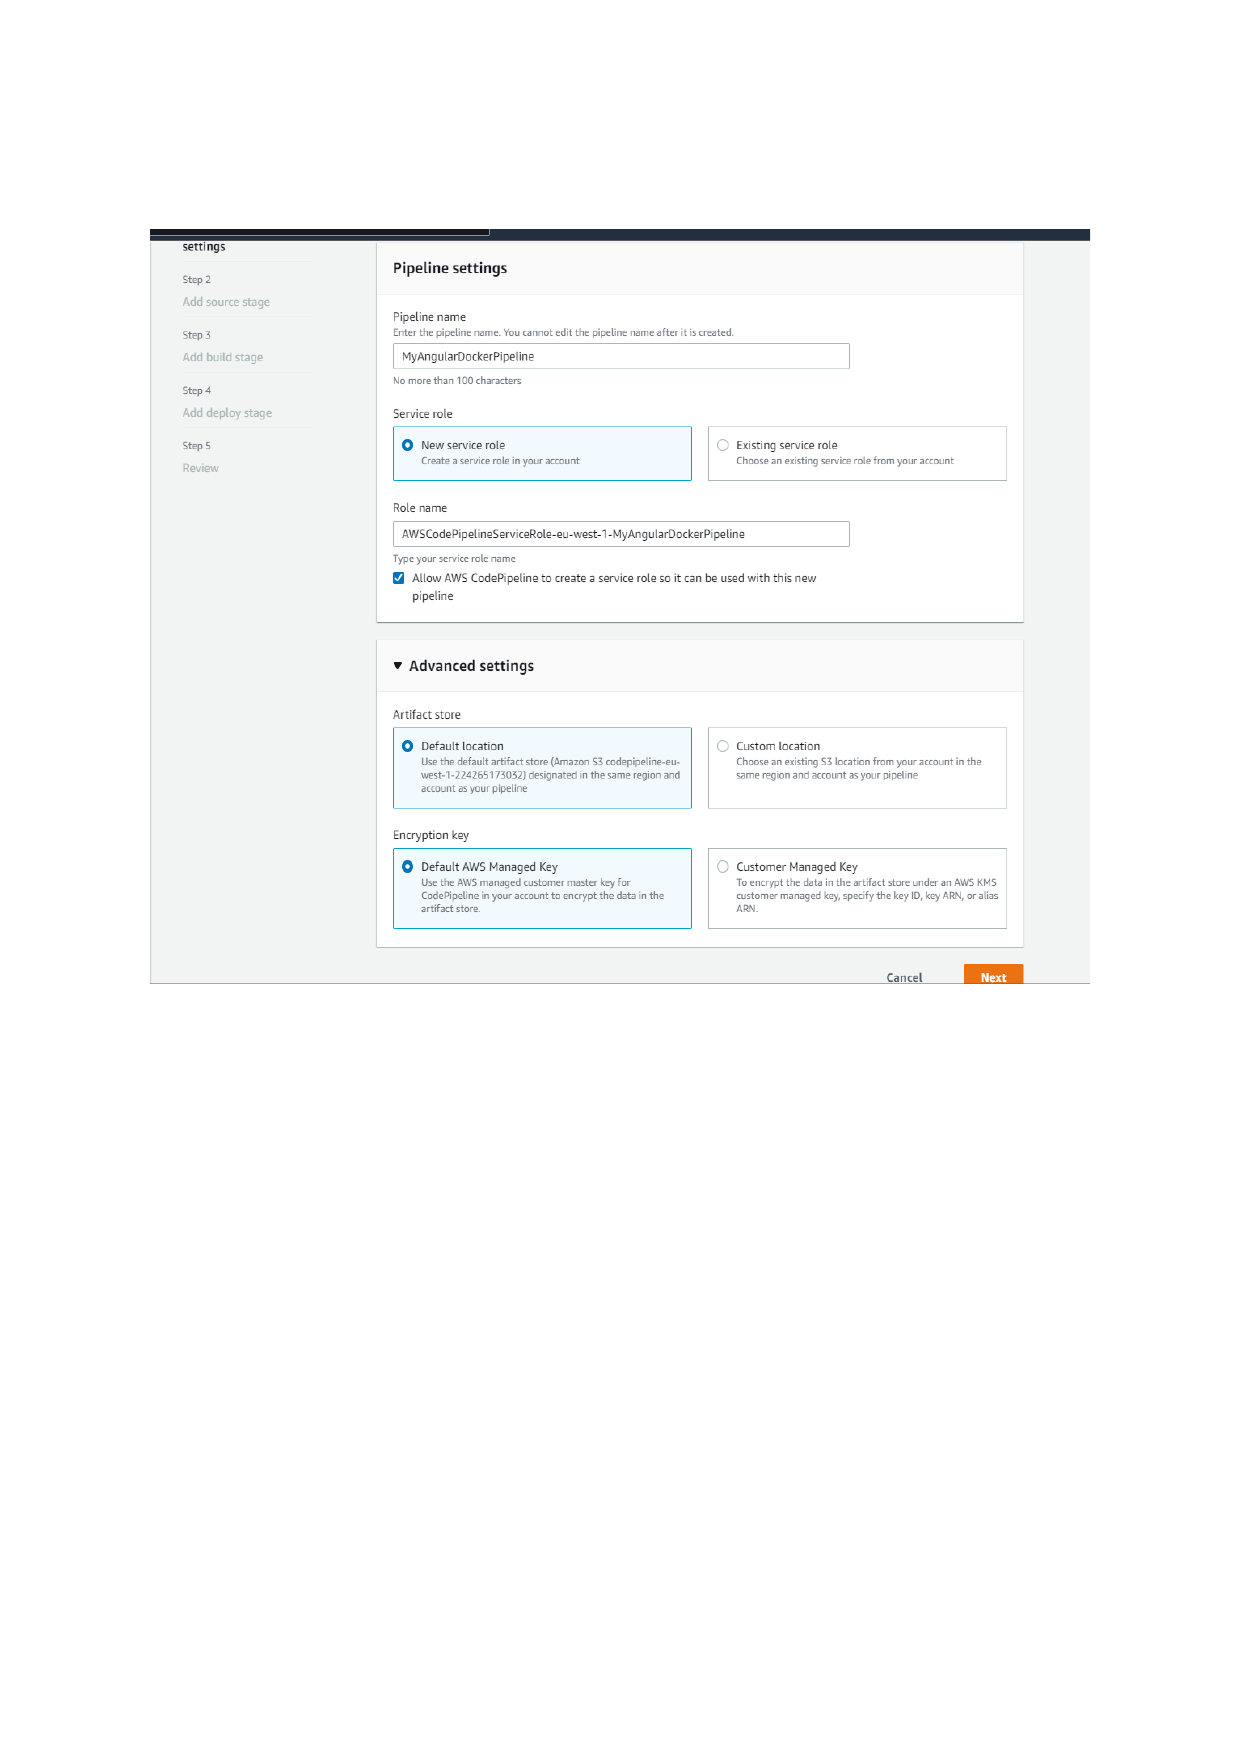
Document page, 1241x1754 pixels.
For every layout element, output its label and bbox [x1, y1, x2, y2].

picture [150, 229, 1091, 984]
